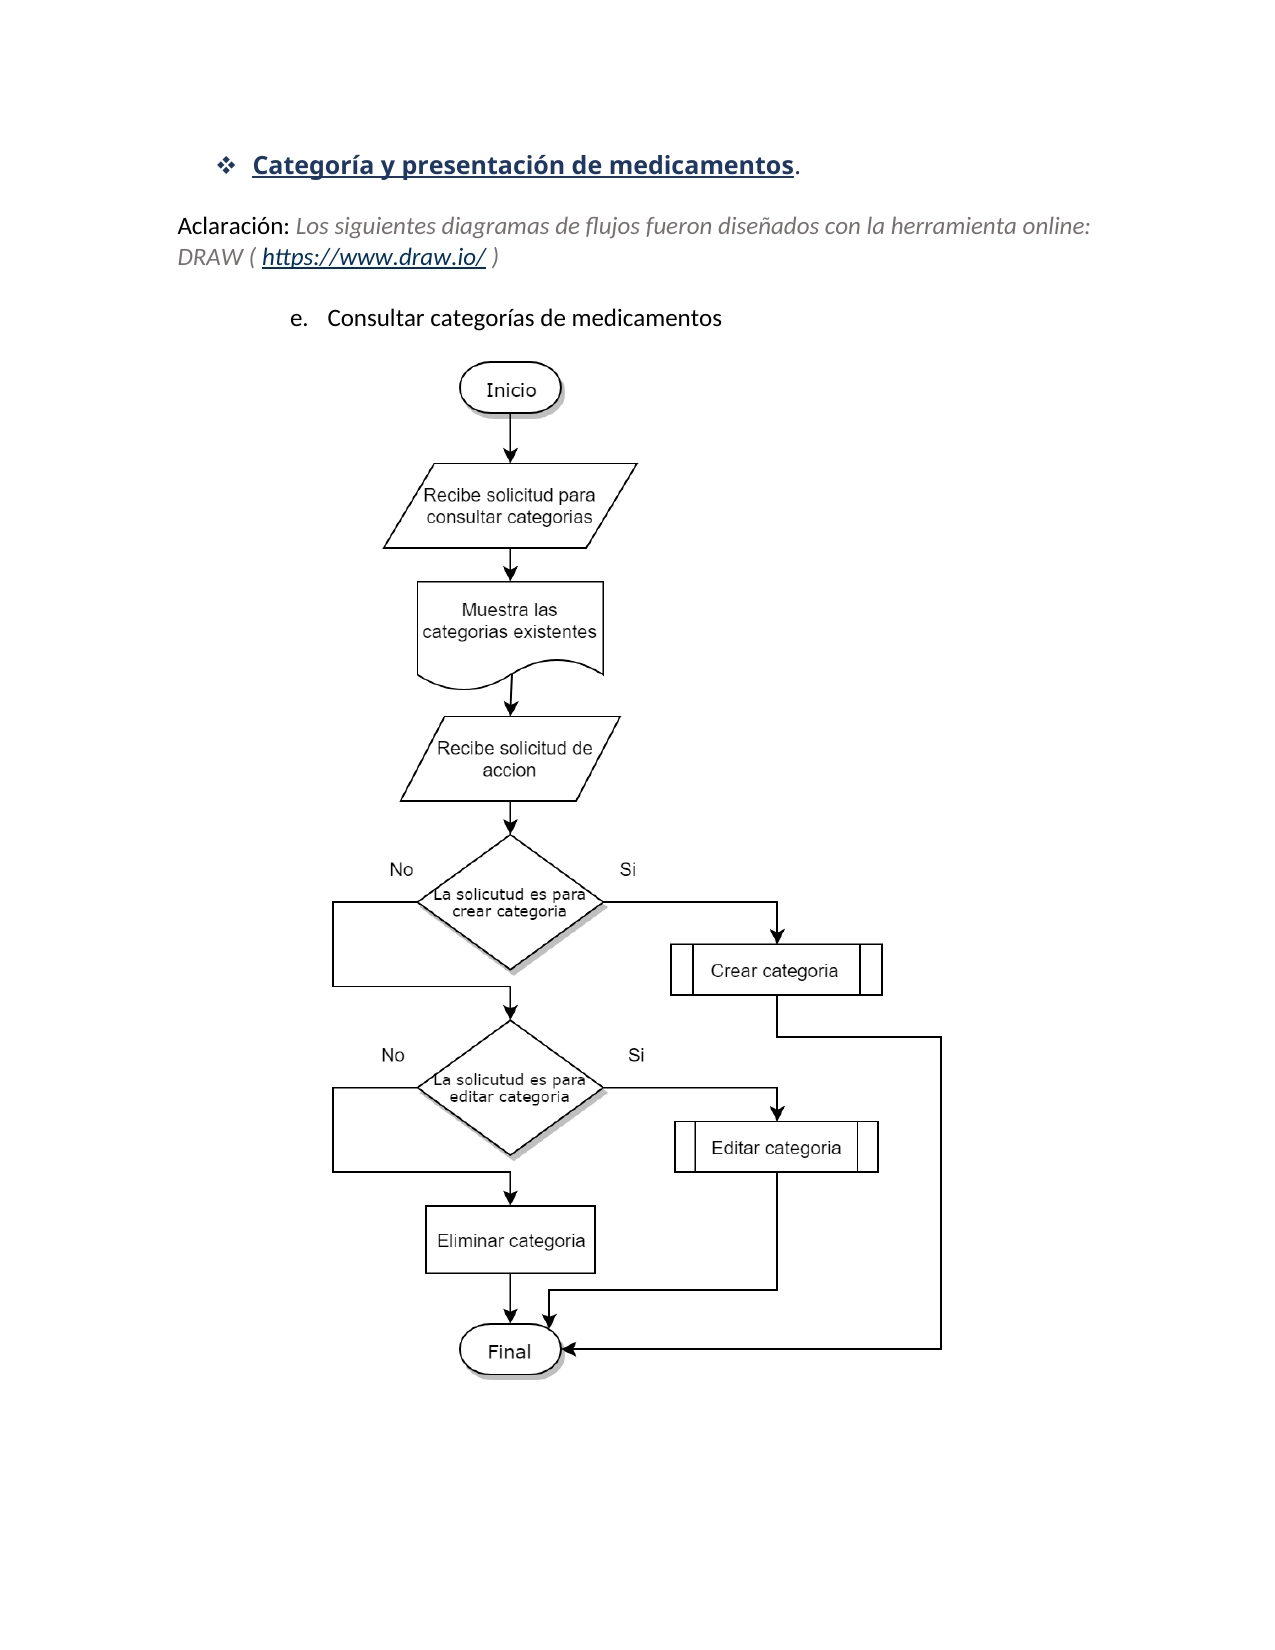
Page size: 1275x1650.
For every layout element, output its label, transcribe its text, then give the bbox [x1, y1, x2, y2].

list Consultar categorías de medicamentos [290, 302, 1098, 332]
text Aclaración: Los siguientes diagramas de flujos fueron diseñados con la herramienta online: DRAW ( https://www.draw.io/ ) [177, 210, 1098, 271]
picture [320, 361, 955, 1380]
list Categoría y presentación de medicamentos. [215, 148, 1098, 182]
